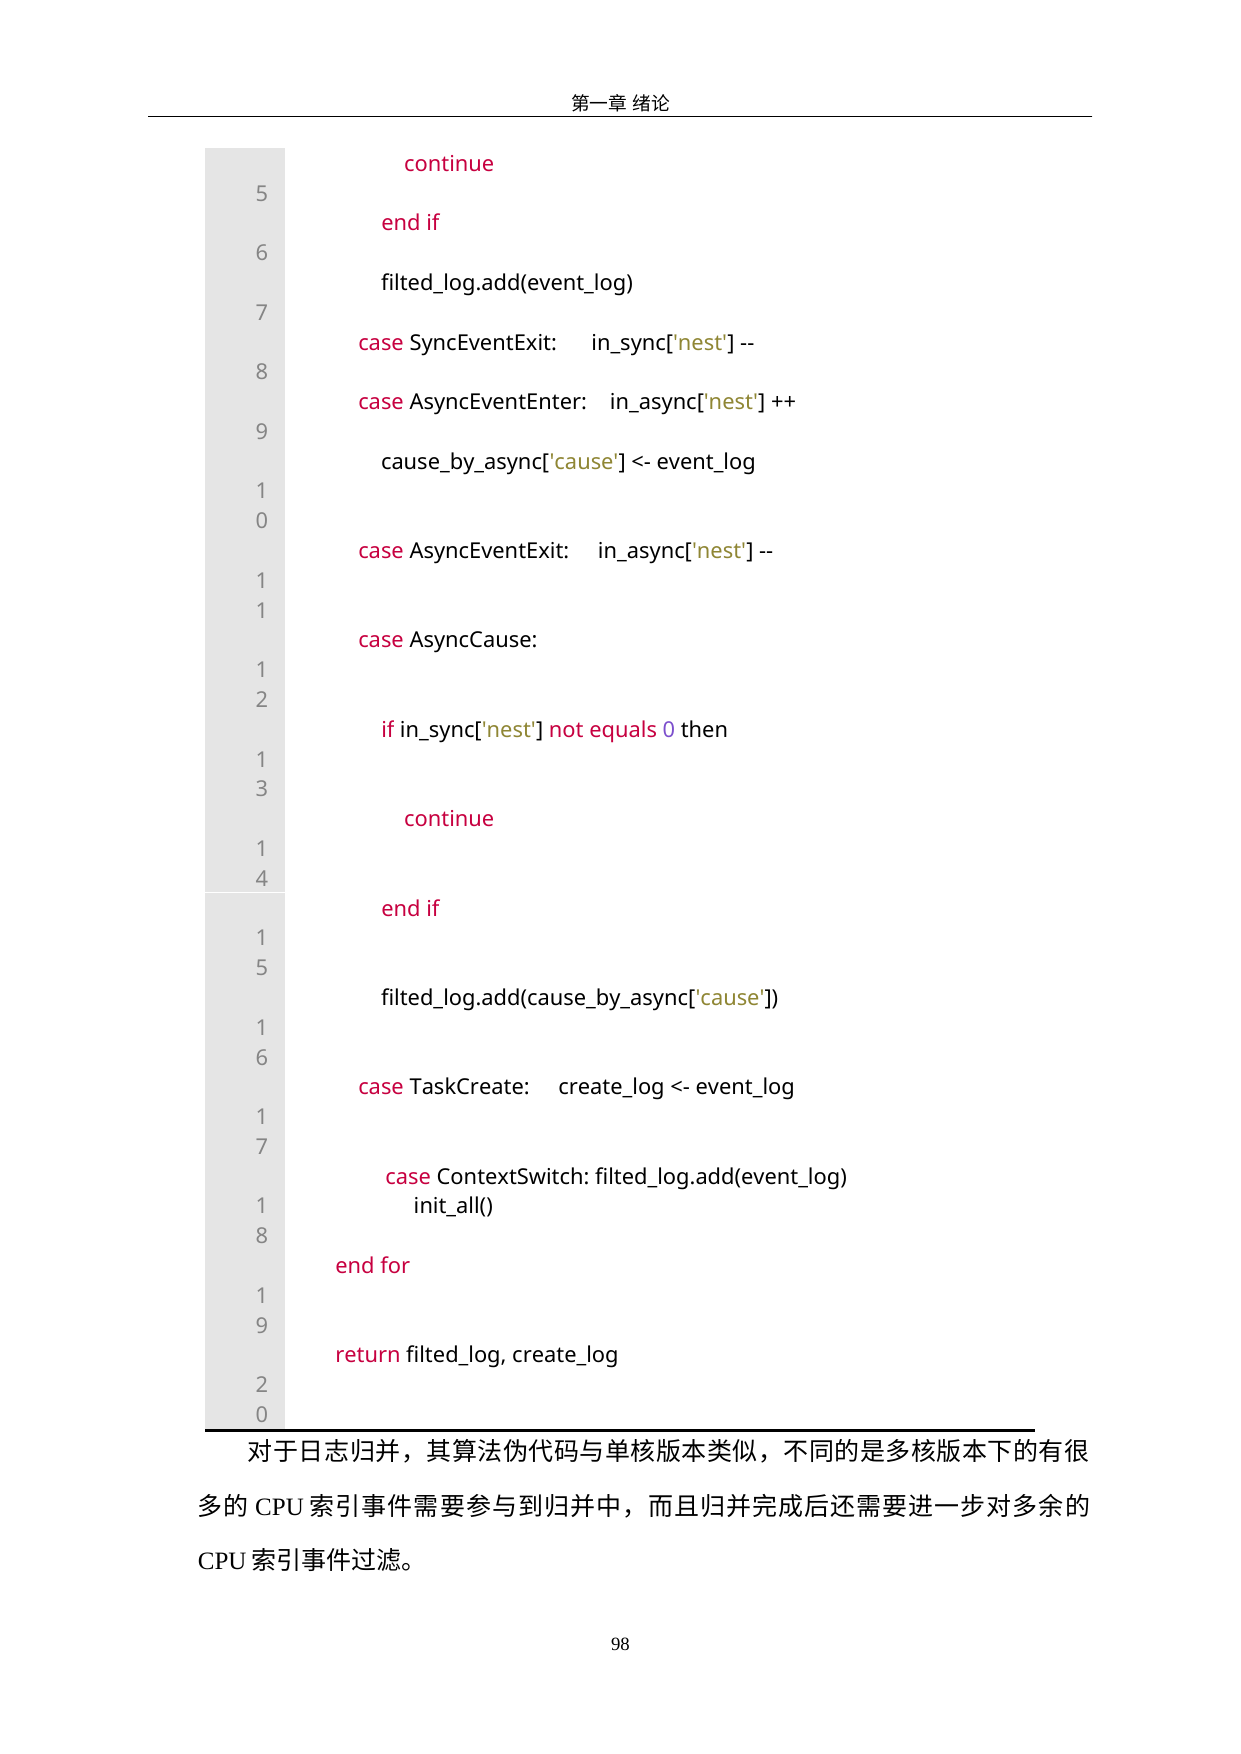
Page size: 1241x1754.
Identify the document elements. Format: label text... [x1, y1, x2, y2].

table_cell 19 [205, 1250, 285, 1339]
table_cell 9 [205, 386, 285, 446]
table_cell 16 [205, 982, 285, 1071]
table_cell filted_log.add(event_log) [285, 267, 1035, 326]
table_cell case AsyncEventExit: in_async['nest'] -- [285, 535, 1035, 624]
table_cell 11 [205, 535, 285, 624]
table_cell end if [285, 893, 1035, 982]
table_cell end if [285, 207, 1035, 267]
table_cell 12 [205, 624, 285, 714]
table_cell 13 [205, 714, 285, 803]
table_cell 15 [205, 893, 285, 982]
table_cell 18 [205, 1161, 285, 1250]
table_cell case AsyncCause: [285, 624, 1035, 714]
table_cell 20 [205, 1339, 285, 1429]
table_cell end for [285, 1250, 1035, 1339]
table_cell 8 [205, 326, 285, 386]
table_cell 7 [205, 267, 285, 326]
table_cell continue [285, 148, 1035, 207]
table_cell filted_log.add(cause_by_async['cause']) [285, 982, 1035, 1071]
table_cell if in_sync['nest'] not equals 0 then [285, 714, 1035, 803]
table_cell 17 [205, 1071, 285, 1161]
table_cell return filted_log, create_log [285, 1339, 1035, 1429]
table_cell case AsyncEventEnter: in_async['nest'] ++ [285, 386, 1035, 446]
table_cell case TaskCreate: create_log <- event_log [285, 1071, 1035, 1161]
table_cell 6 [205, 207, 285, 267]
table_cell continue [285, 803, 1035, 892]
table_cell case SyncEventExit: in_sync['nest'] -- [285, 326, 1035, 386]
table_cell 5 [205, 148, 285, 207]
table_cell 10 [205, 446, 285, 535]
table_cell case ContextSwitch: filted_log.add(event_log) init_all() [285, 1161, 1035, 1250]
table_cell 14 [205, 803, 285, 892]
table_cell cause_by_async['cause'] <- event_log [285, 446, 1035, 535]
text 对于日志归并，其算法伪代码与单核版本类似，不同的是多核版本下的有很多的CPU索引事件需要参与到归并中，而且归并完成后还需要进一步对多余的CPU索引事件过滤。 [198, 1432, 1092, 1577]
